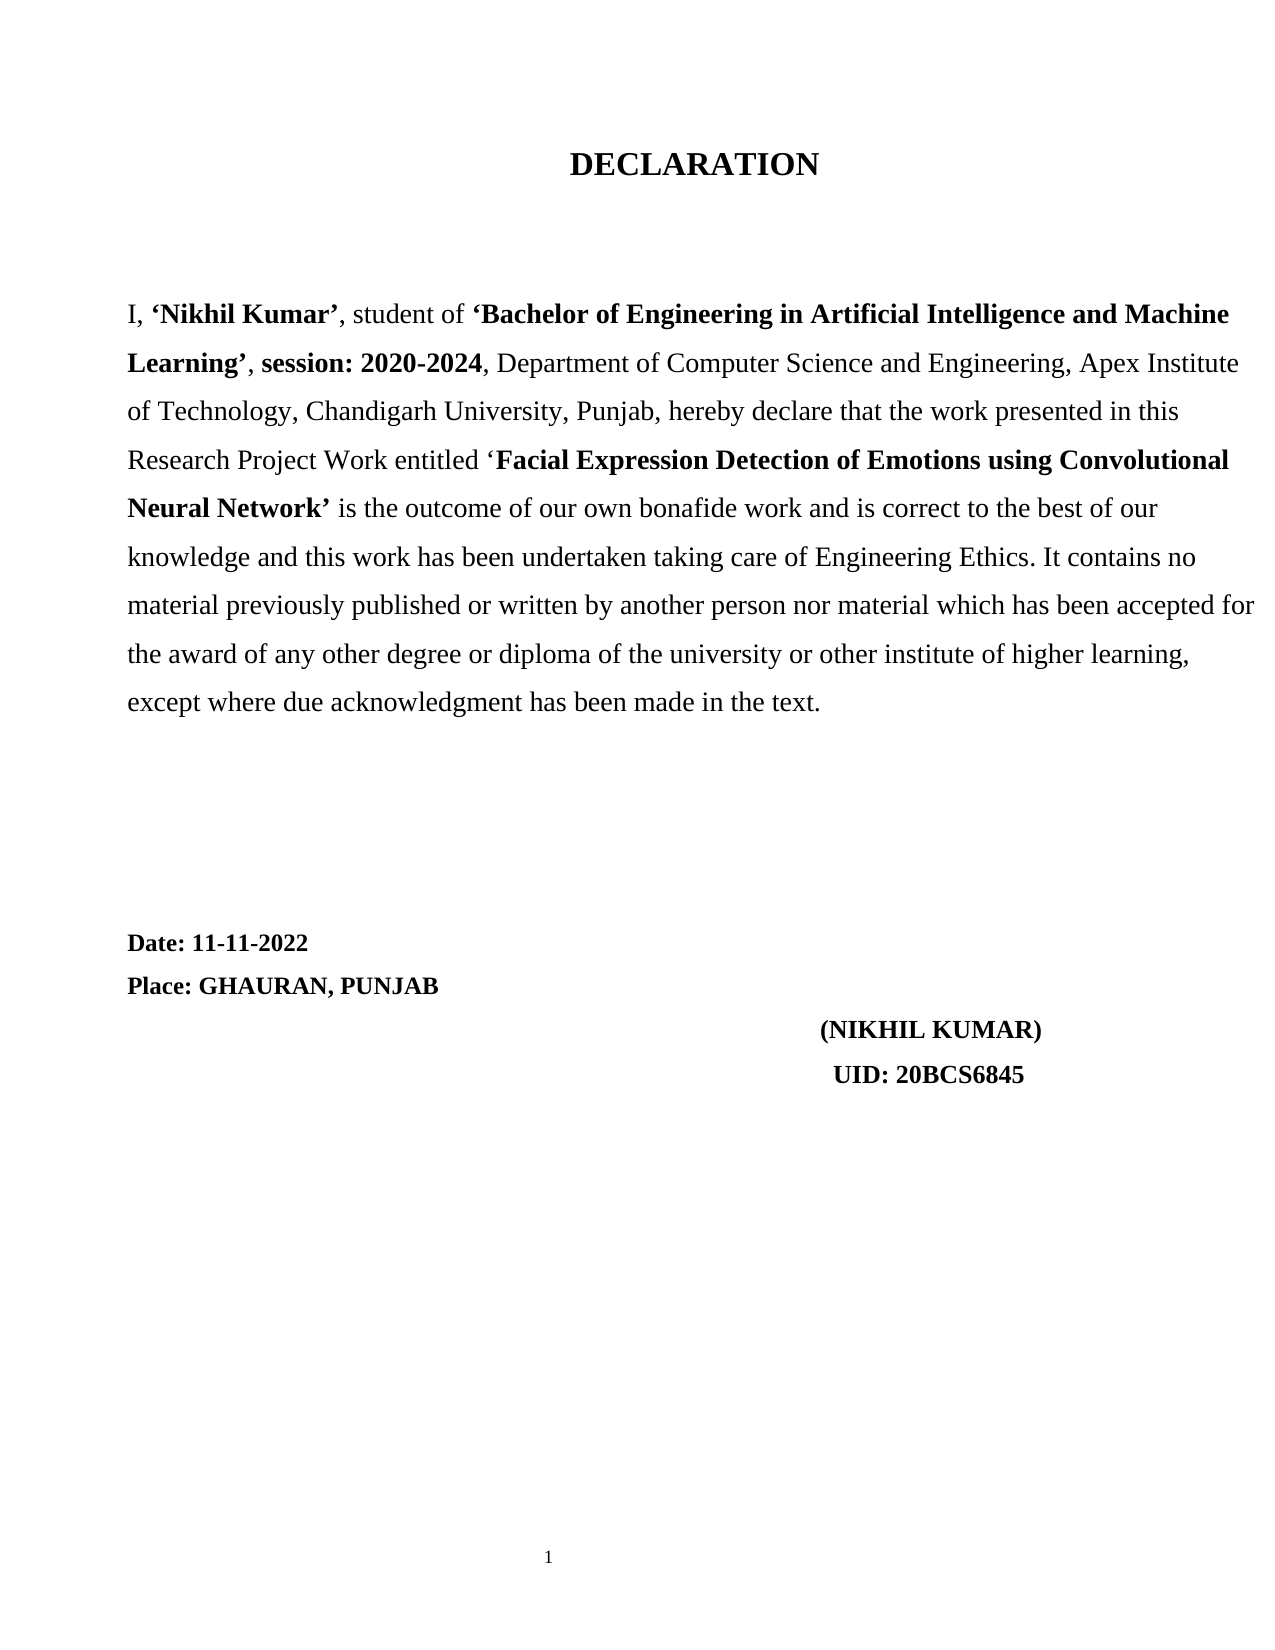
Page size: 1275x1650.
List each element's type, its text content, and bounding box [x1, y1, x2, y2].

text DECLARATION [168, 144, 1224, 182]
text I, ‘Nikhil Kumar’, student of ‘Bachelor of Engineering in Artificial Intelligence and Machine Learning’, session: 2020-2024, Department of Computer Science and Engineering, Apex Institute of Technology, Chandigarh University, Punjab, hereby declare that the work presented in this Research Project Work entitled ‘Facial Expression Detection of Emotions using Convolutional Neural Network’ is the outcome of our own bonafide work and is correct to the best of our knowledge and this work has been undertaken taking care of Engineering Ethics. It contains no material previously published or written by another person nor material which has been accepted for the award of any other degree or diploma of the university or other institute of higher learning, except where due acknowledgment has been made in the text. [127, 297, 1260, 718]
text Date: 11-11-2022 [127, 928, 1260, 957]
text Place: GHAURAN, PUNJAB [127, 971, 1260, 1000]
text (NIKHIL KUMAR) [127, 1014, 1260, 1044]
text UID: 20BCS6845 [127, 1059, 1260, 1089]
